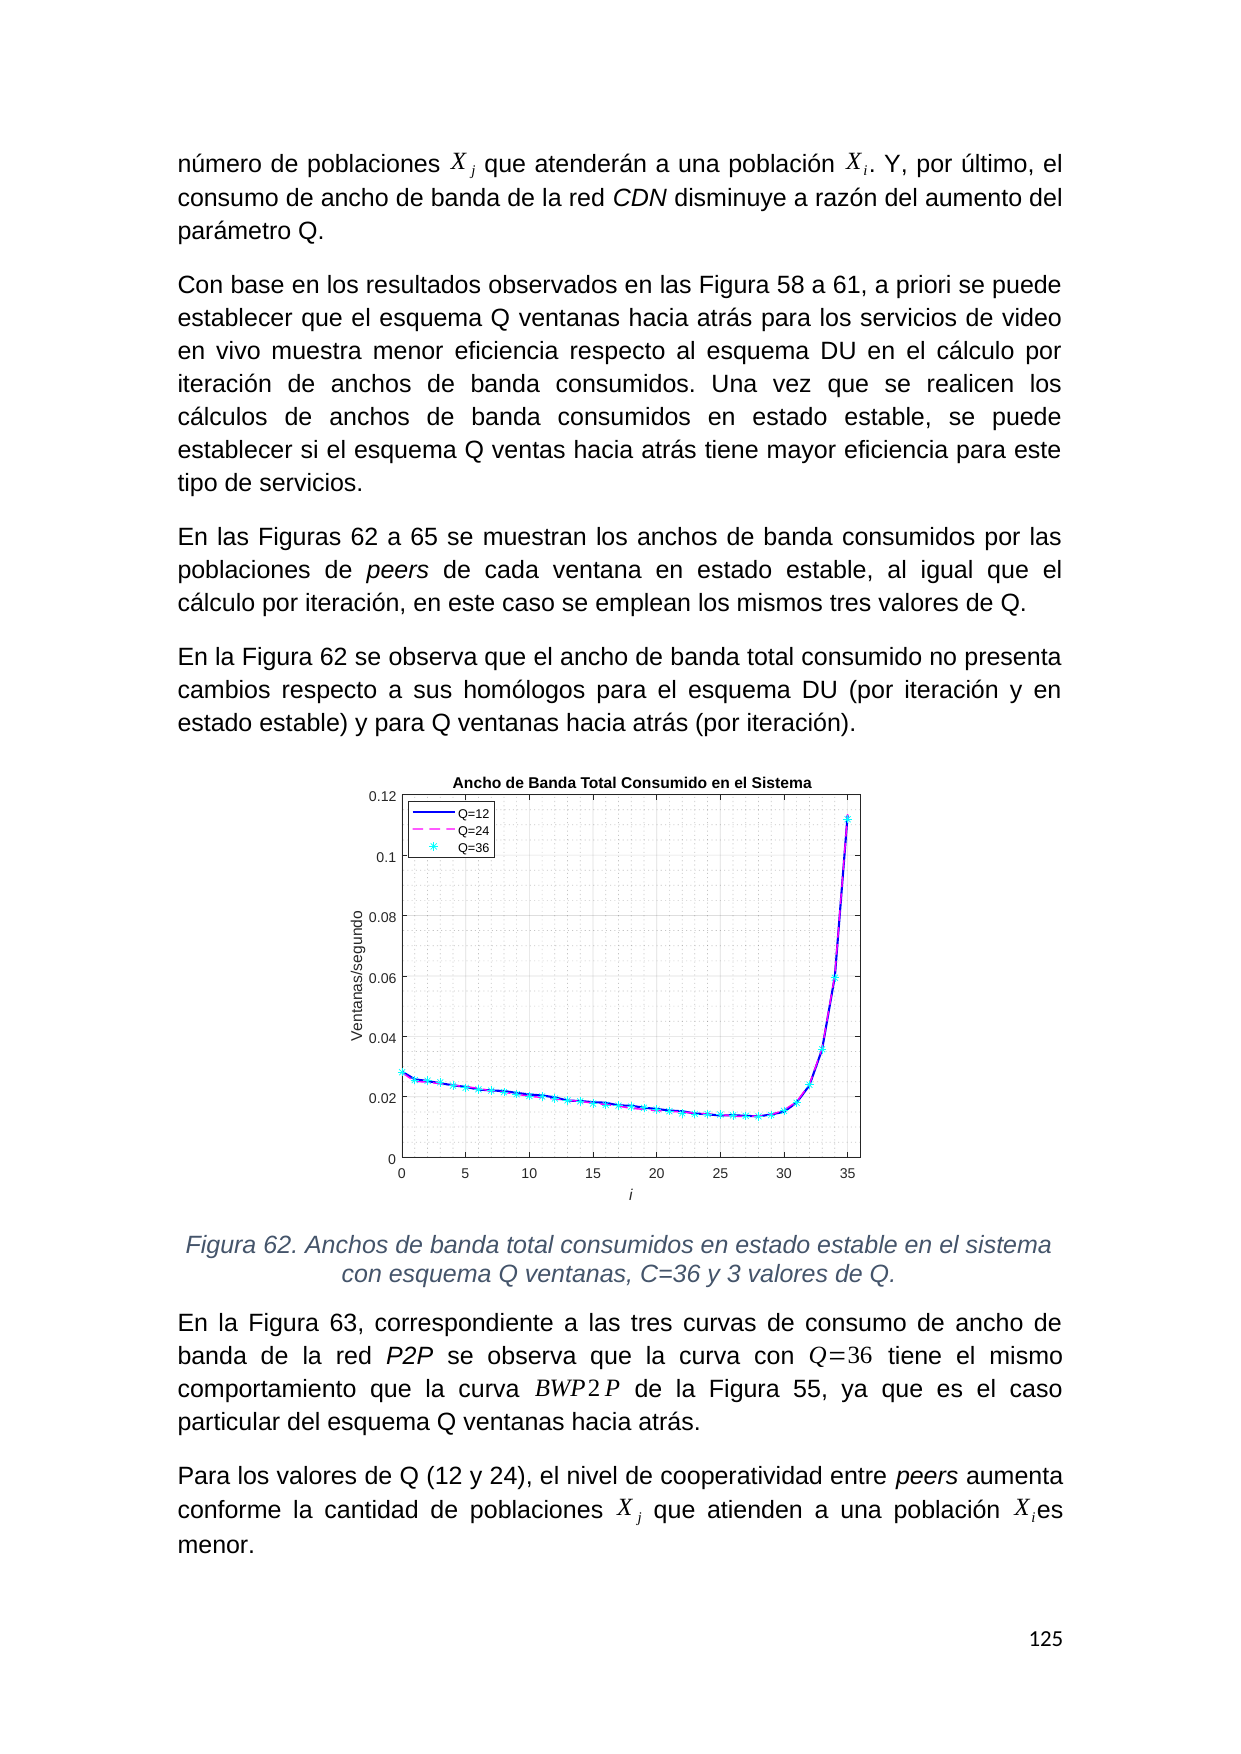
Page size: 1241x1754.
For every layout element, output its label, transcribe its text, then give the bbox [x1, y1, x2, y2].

text Figura 62. Anchos de banda total consumidos en estado estable en el sistema con esquema Q ventanas, C=36 y 3 valores de Q. [177, 1230, 1063, 1287]
text En la Figura 62 se observa que el ancho de banda total consumido no presenta cambios respecto a sus homólogos para el esquema DU (por iteración y en estado estable) y para Q ventanas hacia atrás (por iteración). [177, 642, 1063, 737]
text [177, 148, 1063, 245]
text Con base en los resultados observados en las Figura 58 a 61, a priori se puede establecer que el esquema Q ventanas hacia atrás para los servicios de video en vivo muestra menor eficiencia respecto al esquema DU en el cálculo por iteración de anchos de banda consumidos. Una vez que se realicen los cálculos de anchos de banda consumidos en estado estable, se puede establecer si el esquema Q ventas hacia atrás tiene mayor eficiencia para este tipo de servicios. [177, 270, 1063, 497]
text Para los valores de Q (12 y 24), el nivel de cooperatividad entre peers aumenta conforme la cantidad de poblaciones que atienden a una población es menor. [177, 1461, 1063, 1558]
text En las Figuras 62 a 65 se muestran los anchos de banda consumidos por las poblaciones de peers de cada ventana en estado estable, al igual que el cálculo por iteración, en este caso se emplean los mismos tres valores de Q. [177, 522, 1063, 617]
text En la Figura 63, correspondiente a las tres curvas de consumo de ancho de banda de la red P2P se observa que la curva con tiene el mismo comportamiento que la curva de la Figura 55, ya que es el caso particular del esquema Q ventanas hacia atrás. [177, 1308, 1063, 1436]
